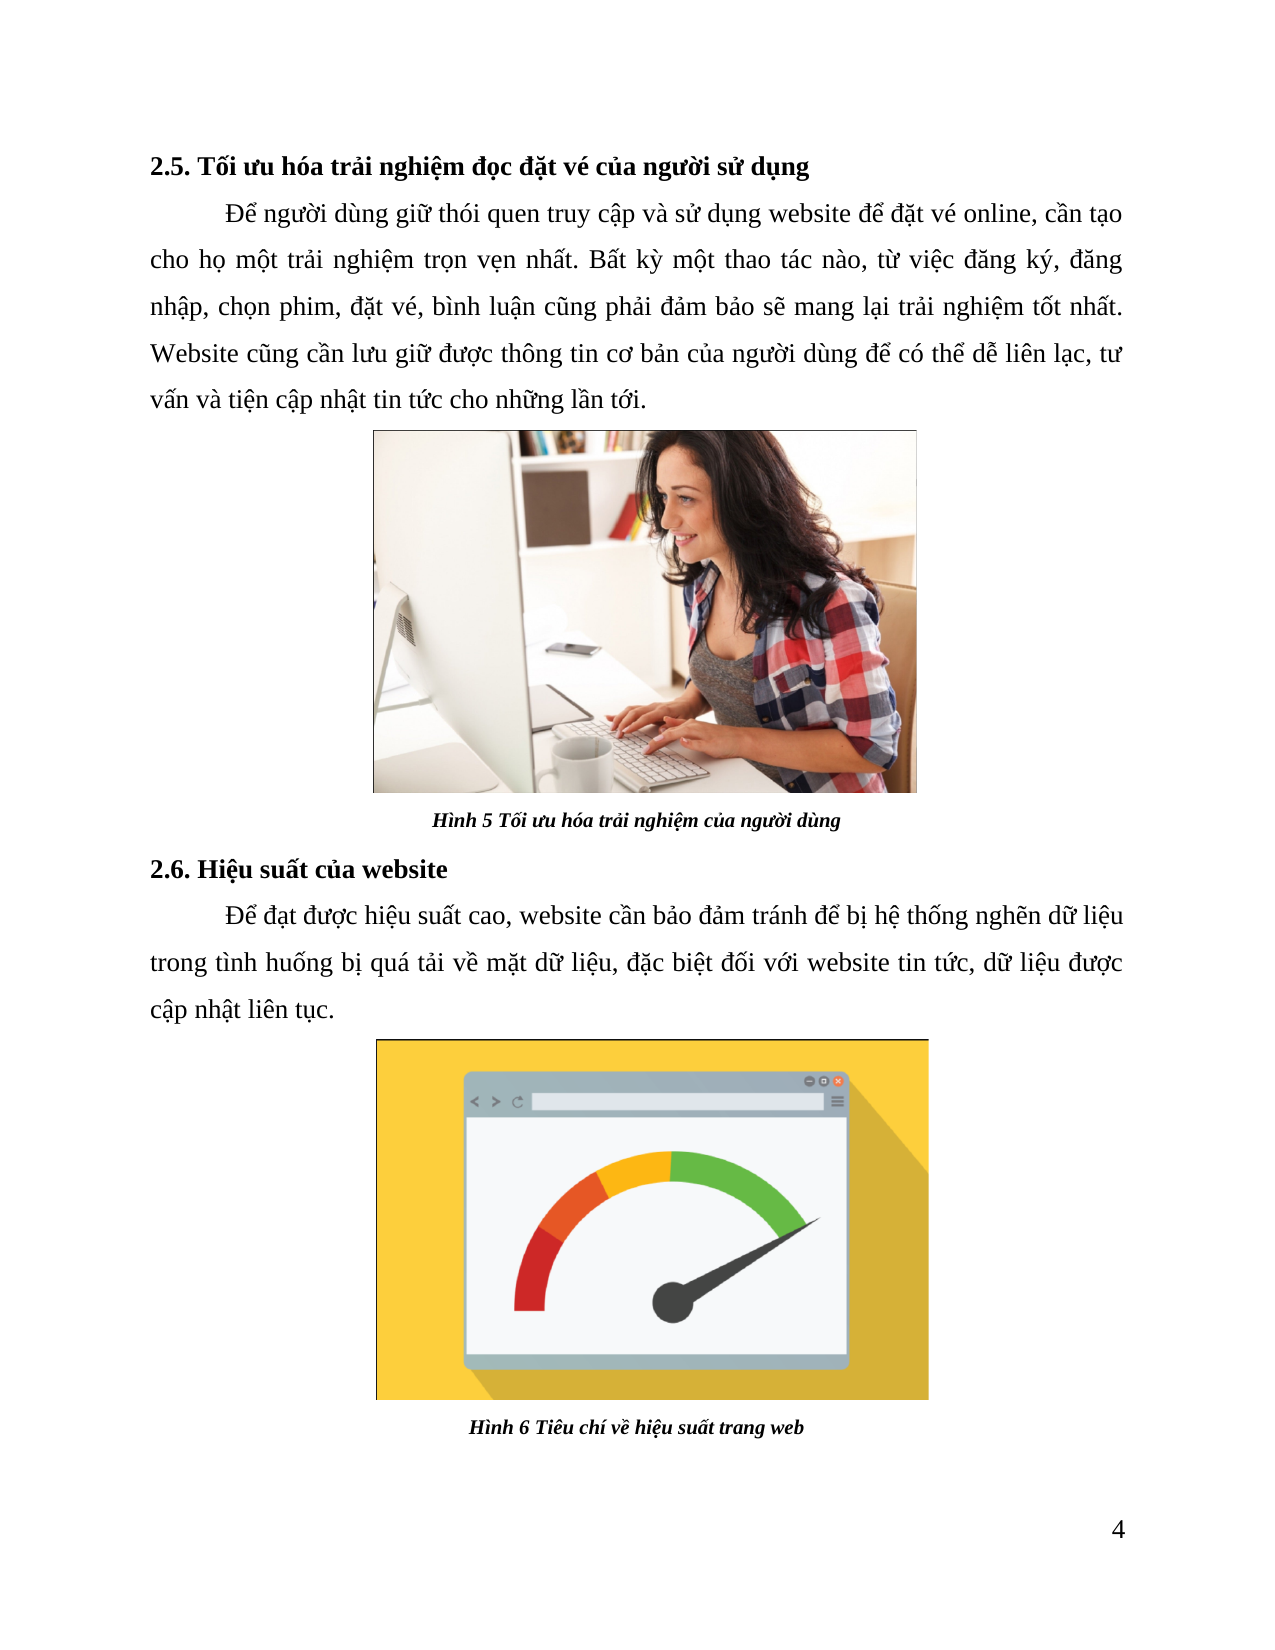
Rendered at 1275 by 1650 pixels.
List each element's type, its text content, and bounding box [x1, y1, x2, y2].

picture [376, 1039, 929, 1400]
text Hình 6 Tiêu chí về hiệu suất trang web [150, 1415, 1125, 1439]
text Để đạt được hiệu suất cao, website cần bảo đảm tránh để bị hệ thống nghẽn dữ liệu trong tình huống bị quá tải về mặt dữ liệu, đặc biệt đối với website tin tức, dữ liệu được cập nhật liên tục. [150, 899, 1125, 1024]
subtitle 2.5. Tối ưu hóa trải nghiệm đọc đặt vé của người sử dụng [150, 150, 1021, 181]
picture [373, 430, 917, 793]
text Để người dùng giữ thói quen truy cập và sử dụng website để đặt vé online, cần tạo cho họ một trải nghiệm trọn vẹn nhất. Bất kỳ một thao tác nào, từ việc đăng ký, đăng nhập, chọn phim, đặt vé, bình luận cũng phải đảm bảo sẽ mang lại trải nghiệm tốt nhất. Website cũng cần lưu giữ được thông tin cơ bản của người dùng để có thể dễ liên lạc, tư vấn và tiện cập nhật tin tức cho những lần tới. [150, 197, 1125, 414]
subtitle 2.6. Hiệu suất của website [150, 853, 1021, 884]
text Hình 5 Tối ưu hóa trải nghiệm của người dùng [150, 808, 1125, 832]
